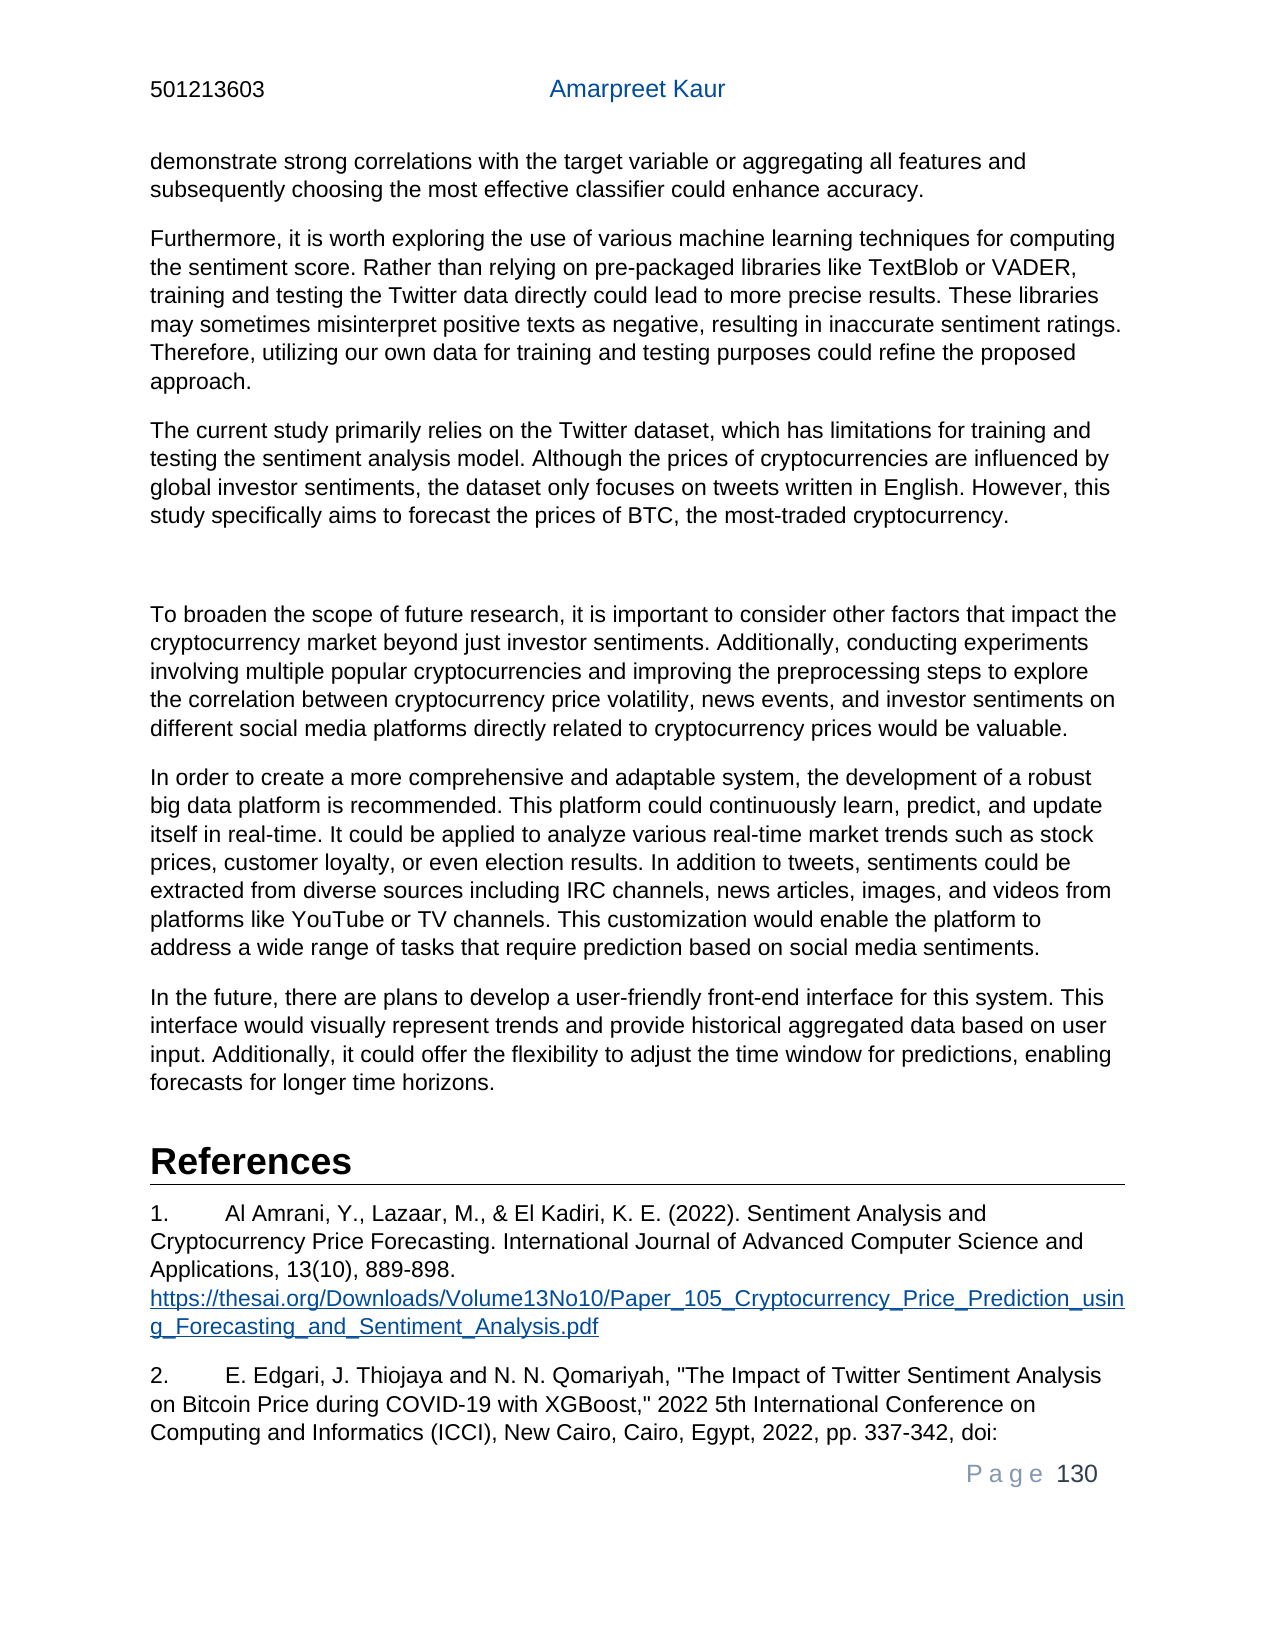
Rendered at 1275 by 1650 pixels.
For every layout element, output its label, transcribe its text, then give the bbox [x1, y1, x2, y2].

text In the future, there are plans to develop a user-friendly front-end interface for this system. This interface would visually represent trends and provide historical aggregated data based on user input. Additionally, it could offer the flexibility to adjust the time window for predictions, enabling forecasts for longer time horizons. [150, 984, 1125, 1095]
subtitle References [150, 1139, 1125, 1184]
text To broaden the scope of future research, it is important to consider other factors that impact the cryptocurrency market beyond just investor sentiments. Additionally, conducting experiments involving multiple popular cryptocurrencies and improving the preprocessing steps to explore the correlation between cryptocurrency price volatility, news events, and investor sentiments on different social media platforms directly related to cryptocurrency prices would be valuable. [150, 601, 1125, 741]
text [150, 1362, 1125, 1446]
text 1. Al Amrani, Y., Lazaar, M., & El Kadiri, K. E. (2022). Sentiment Analysis and Cryptocurrency Price Forecasting. International Journal of Advanced Computer Science and Applications, 13(10), 889-898. https://thesai.org/Downloads/Volume13No10/Paper_105_Cryptocurrency_Price_Prediction_using_Forecasting_and_Sentiment_Analysis.pdf [150, 1199, 1125, 1308]
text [150, 148, 1125, 202]
text 1. Al Amrani, Y., Lazaar, M., & El Kadiri, K. E. (2022). Sentiment Analysis and Cryptocurrency Price Forecasting. International Journal of Advanced Computer Science and Applications, 13(10), 889-898. https://thesai.org/Downloads/Volume13No10/Paper_105_Cryptocurrency_Price_Prediction_using_Forecasting_and_Sentiment_Analysis.pdf [150, 1309, 1125, 1339]
text In order to create a more comprehensive and adaptable system, the development of a robust big data platform is recommended. This platform could continuously learn, predict, and update itself in real-time. It could be applied to analyze various real-time market trends such as stock prices, customer loyalty, or even election results. In addition to tweets, sentiments could be extracted from diverse sources including IRC channels, news articles, images, and videos from platforms like YouTube or TV channels. This customization would enable the platform to address a wide range of tasks that require prediction based on social media sentiments. [150, 764, 1125, 961]
text Furthermore, it is worth exploring the use of various machine learning techniques for computing the sentiment score. Rather than relying on pre-packaged libraries like TextBlob or VADER, training and testing the Twitter data directly could lead to more precise results. These libraries may sometimes misinterpret positive texts as negative, resulting in inaccurate sentiment ratings. Therefore, utilizing our own data for training and testing purposes could refine the proposed approach. [150, 225, 1125, 394]
text The current study primarily relies on the Twitter dataset, which has limitations for training and testing the sentiment analysis model. Although the prices of cryptocurrencies are influenced by global investor sentiments, the dataset only focuses on tweets written in English. However, this study specifically aims to forecast the prices of BTC, the most-traded cryptocurrency. [150, 417, 1125, 528]
